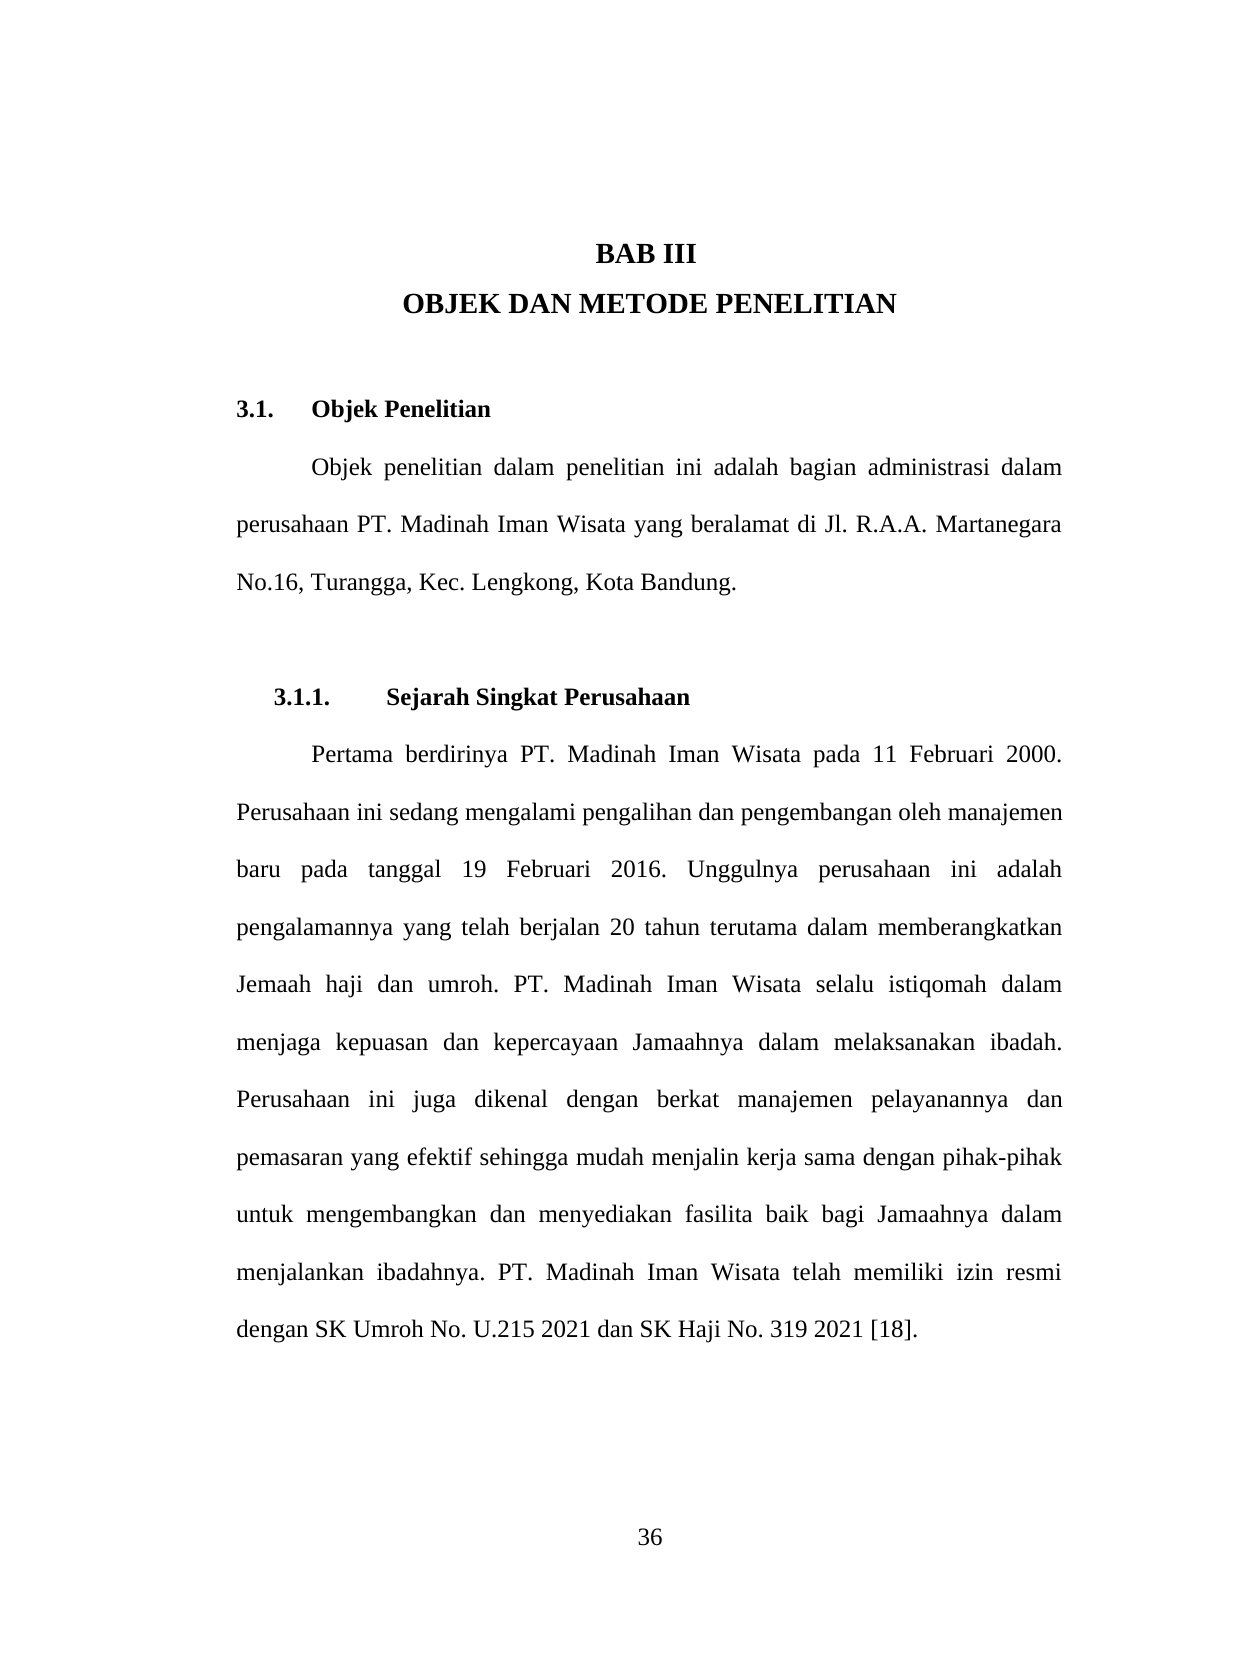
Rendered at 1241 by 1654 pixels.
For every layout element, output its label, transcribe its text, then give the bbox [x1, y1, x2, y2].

text Pertama berdirinya PT. Madinah Iman Wisata pada 11 Februari 2000. Perusahaan ini sedang mengalami pengalihan dan pengembangan oleh manajemen baru pada tanggal 19 Februari 2016. Unggulnya perusahaan ini adalah pengalamannya yang telah berjalan 20 tahun terutama dalam memberangkatkan Jemaah haji dan umroh. PT. Madinah Iman Wisata selalu istiqomah dalam menjaga kepuasan dan kepercayaan Jamaahnya dalam melaksanakan ibadah. Perusahaan ini juga dikenal dengan berkat manajemen pelayanannya dan pemasaran yang efektif sehingga mudah menjalin kerja sama dengan pihak-pihak untuk mengembangkan dan menyediakan fasilita baik bagi Jamaahnya dalam menjalankan ibadahnya. PT. Madinah Iman Wisata telah memiliki izin resmi dengan SK Umroh No. U.215 2021 dan SK Haji No. 319 2021 . [236, 739, 1063, 1343]
text Objek Penelitian [236, 394, 1063, 423]
text Objek penelitian dalam penelitian ini adalah bagian administrasi dalam perusahaan PT. Madinah Iman Wisata yang beralamat di Jl. R.A.A. Martanegara No.16, Turangga, Kec. Lengkong, Kota Bandung. [236, 452, 1063, 596]
subtitle BAB III OBJEK DAN METODE PENELITIAN [236, 236, 1063, 320]
text Sejarah Singkat Perusahaan [274, 682, 1063, 711]
